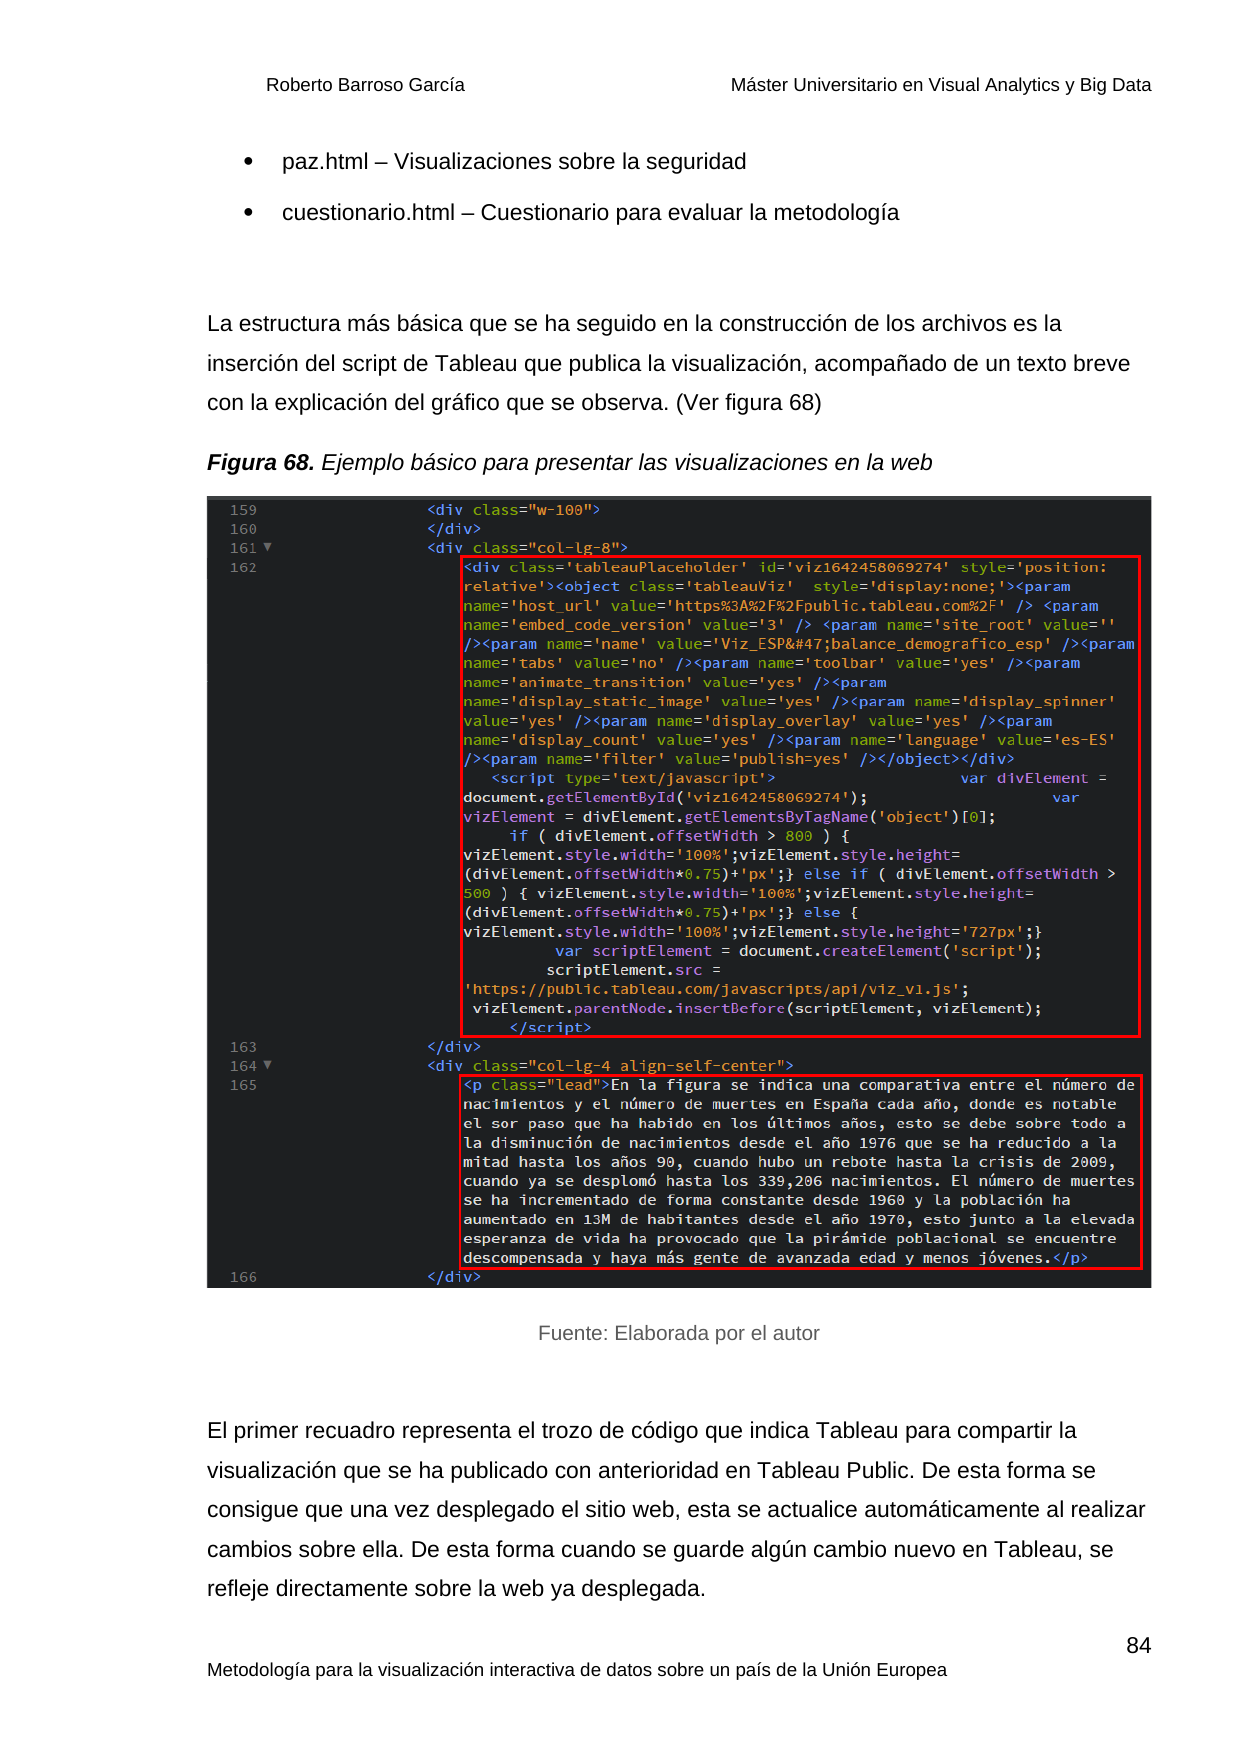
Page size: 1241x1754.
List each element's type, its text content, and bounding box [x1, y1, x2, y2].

text La estructura más básica que se ha seguido en la construcción de los archivos es la inserción del script de Tableau que publica la visualización, acompañado de un texto breve con la explicación del gráfico que se observa. (Ver figura 68) [207, 310, 1152, 415]
text El primer recuadro representa el trozo de código que indica Tableau para compartir la visualización que se ha publicado con anterioridad en Tableau Public. De esta forma se consigue que una vez desplegado el sitio web, esta se actualice automáticamente al realizar cambios sobre ella. De esta forma cuando se guarde algún cambio nuevo en Tableau, se refleje directamente sobre la web ya desplegada. [207, 1417, 1152, 1602]
text Fuente: Elaborada por el autor [207, 1321, 1152, 1345]
text Figura 68. Ejemplo básico para presentar las visualizaciones en la web [207, 449, 1152, 476]
picture [206, 496, 1152, 1288]
list cuestionario.html – Cuestionario para evaluar la metodología [244, 199, 1152, 225]
list paz.html – Visualizaciones sobre la seguridad [244, 148, 1152, 174]
